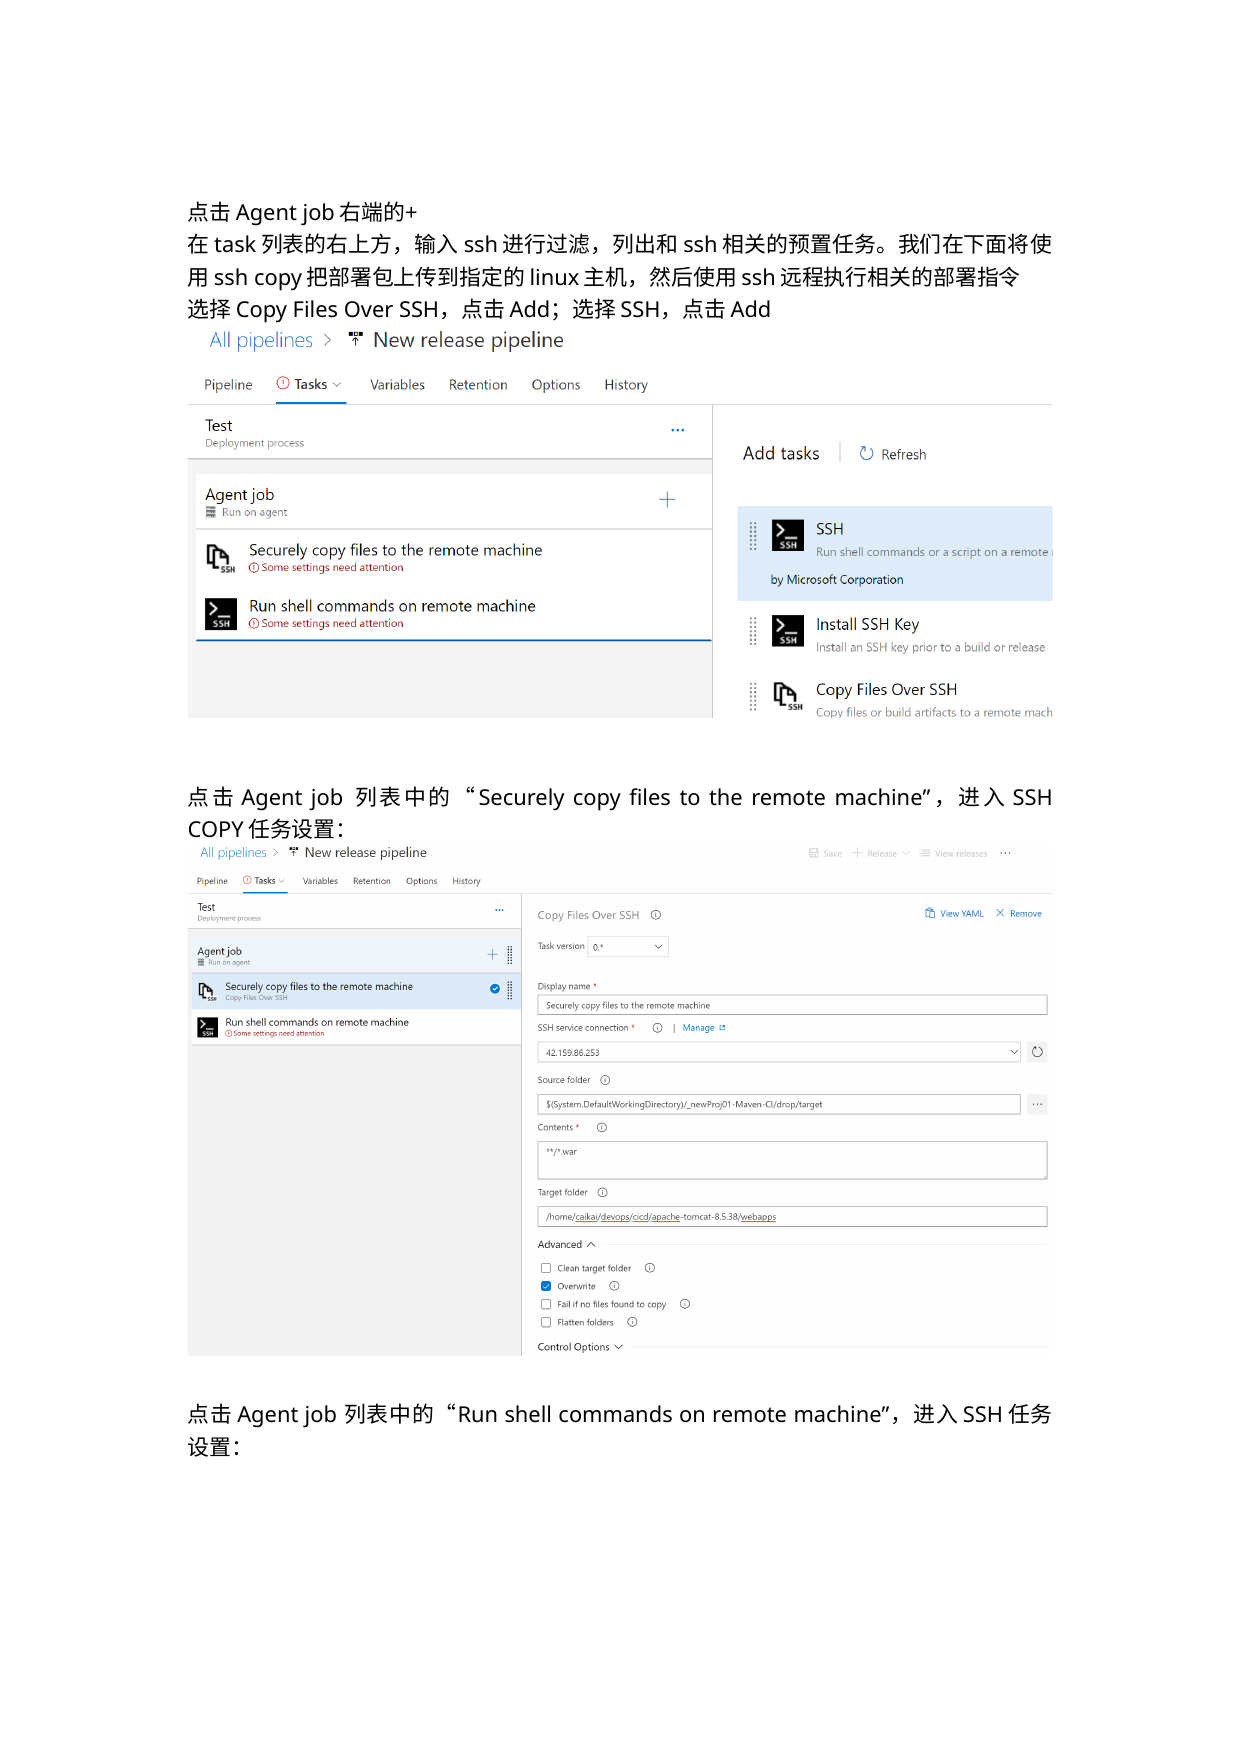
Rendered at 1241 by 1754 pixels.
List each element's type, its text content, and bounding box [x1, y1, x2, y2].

text 选择Copy Files Over SSH，点击Add；选择SSH，点击Add [187, 292, 1053, 324]
text 点击Agent job 列表中的“Securely copy files to the remote machine”，进入SSH COPY任务设置： [187, 779, 1053, 844]
text 在task列表的右上方，输入ssh进行过滤，列出和ssh相关的预置任务。我们在下面将使用ssh copy把部署包上传到指定的linux主机，然后使用ssh远程执行相关的部署指令 [187, 227, 1053, 292]
picture [187, 324, 1053, 718]
text 点击Agent job右端的+ [187, 194, 1053, 227]
text 点击Agent job 列表中的“Run shell commands on remote machine”，进入SSH任务设置： [187, 1397, 1053, 1462]
picture [187, 844, 1053, 1356]
